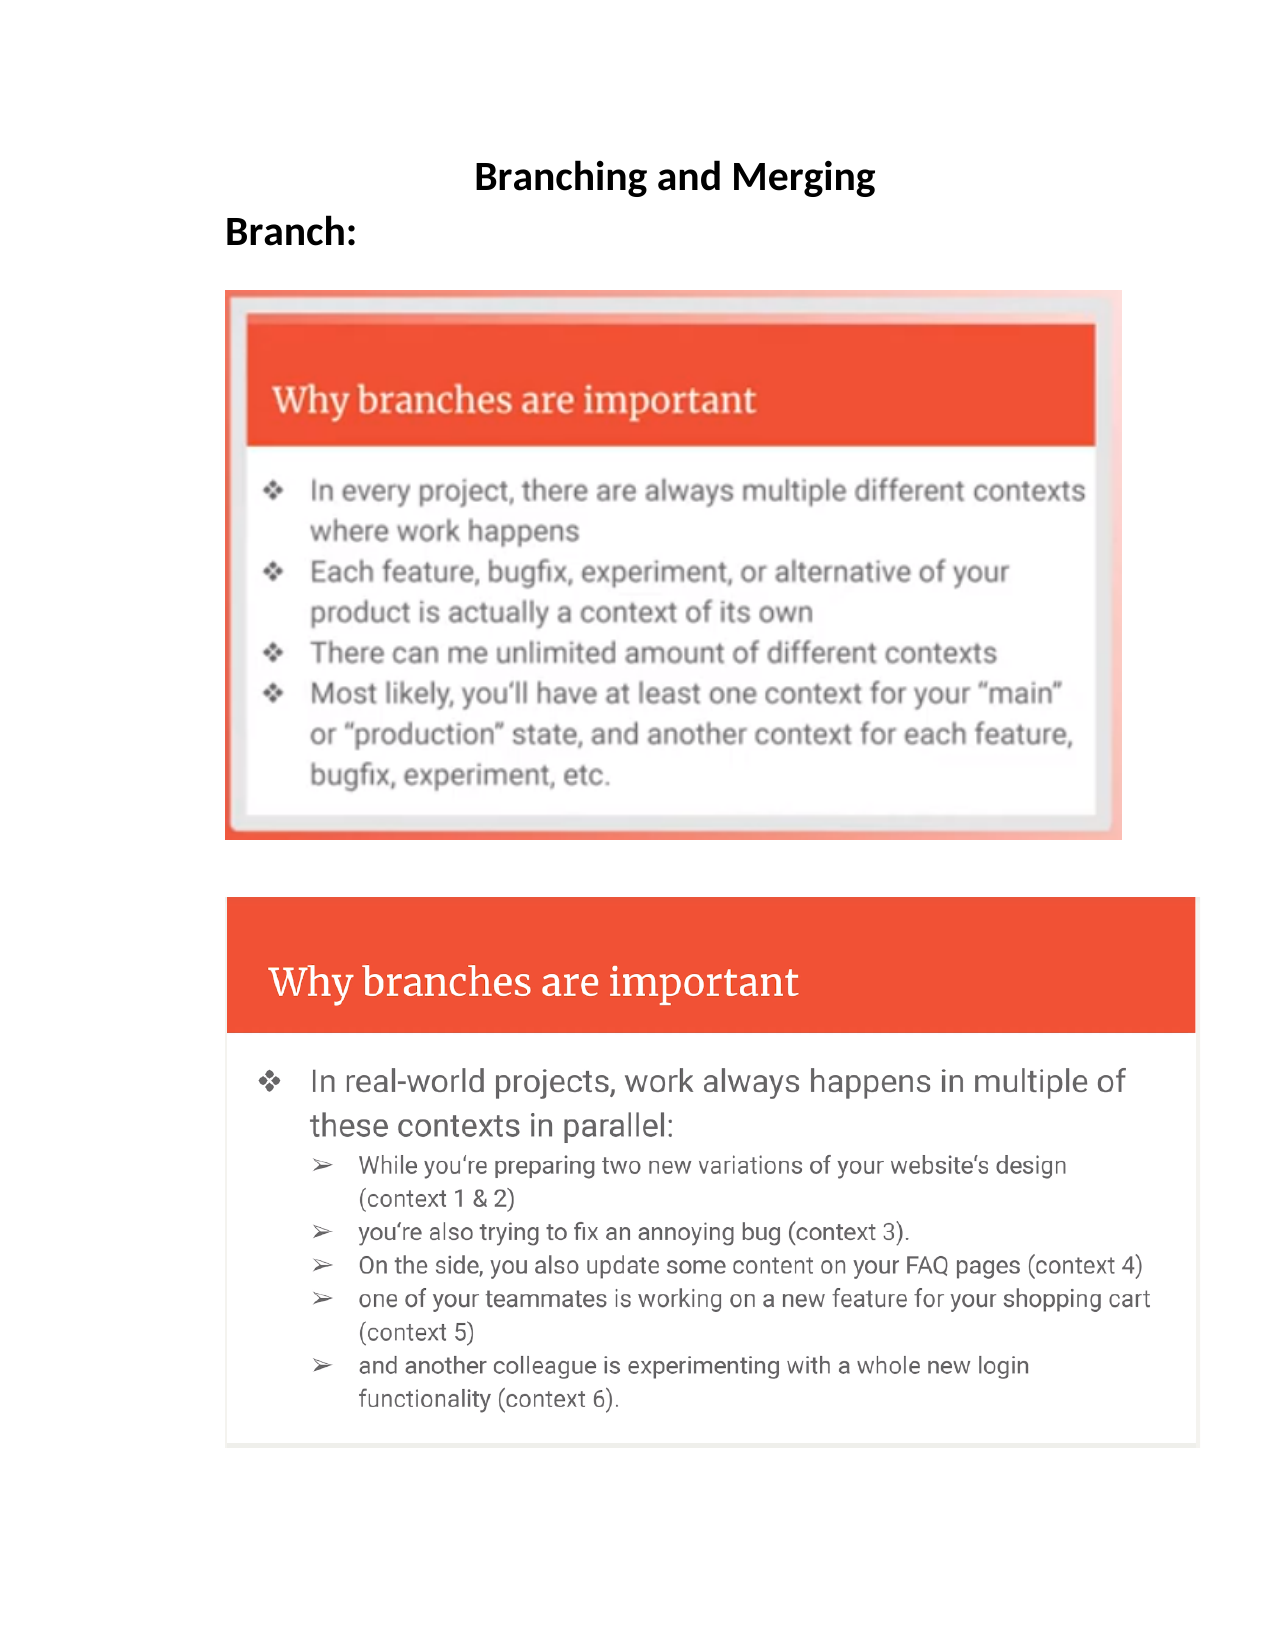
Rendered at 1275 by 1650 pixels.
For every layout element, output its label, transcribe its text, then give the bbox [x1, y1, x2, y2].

list Branch: [225, 205, 1125, 256]
list Branching and Merging [225, 150, 1125, 201]
picture [225, 897, 1200, 1448]
picture [225, 290, 1122, 840]
